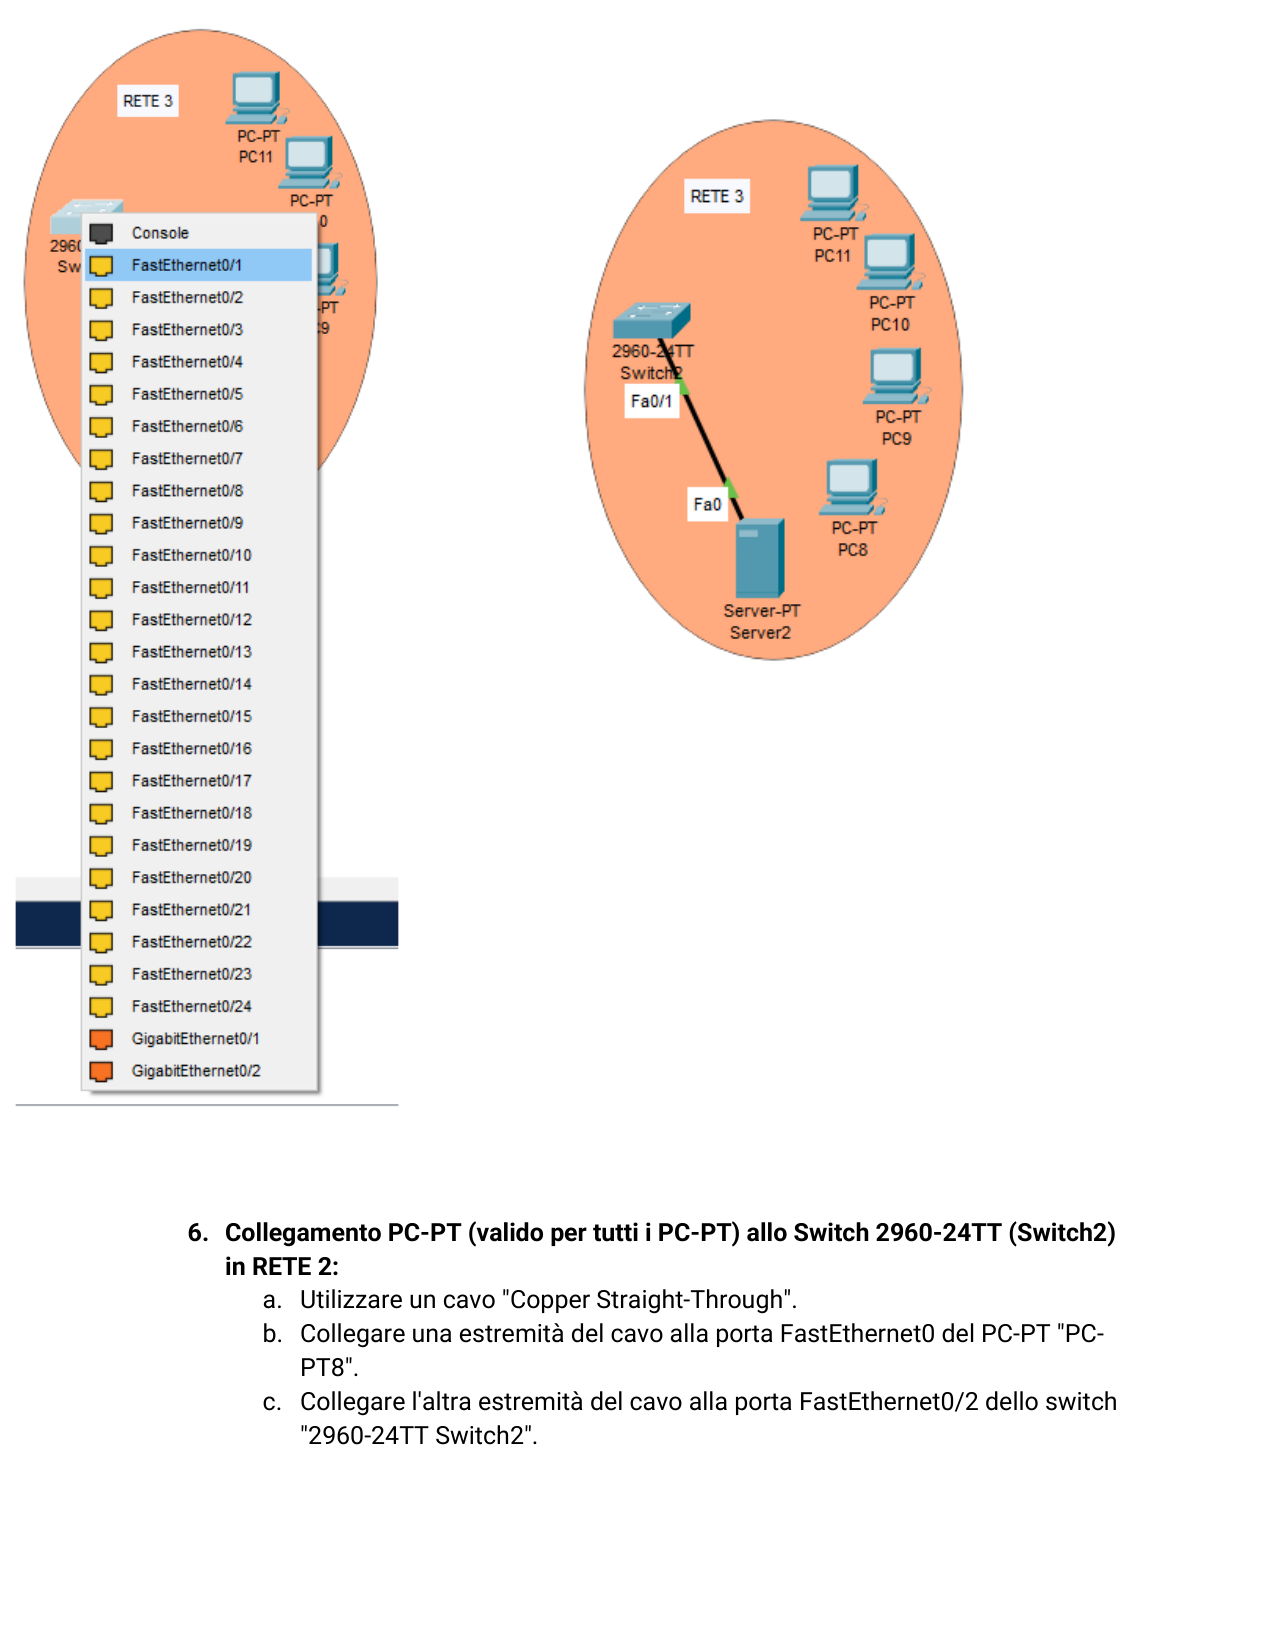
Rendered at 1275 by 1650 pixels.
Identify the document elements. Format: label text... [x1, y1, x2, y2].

list Collegamento PC-PT (valido per tutti i PC-PT) allo Switch 2960-24TT (Switch2) in RETE 2: [187, 1218, 1125, 1281]
list Utilizzare un cavo "Copper Straight-Through". [262, 1286, 1125, 1315]
picture [567, 115, 976, 675]
list Collegare una estremità del cavo alla porta FastEthernet0 del PC-PT "PC-PT8". [262, 1319, 1125, 1383]
picture [15, 12, 399, 1107]
list Collegare l'altra estremità del cavo alla porta FastEthernet0/2 dello switch "2960-24TT Switch2". [262, 1387, 1125, 1450]
